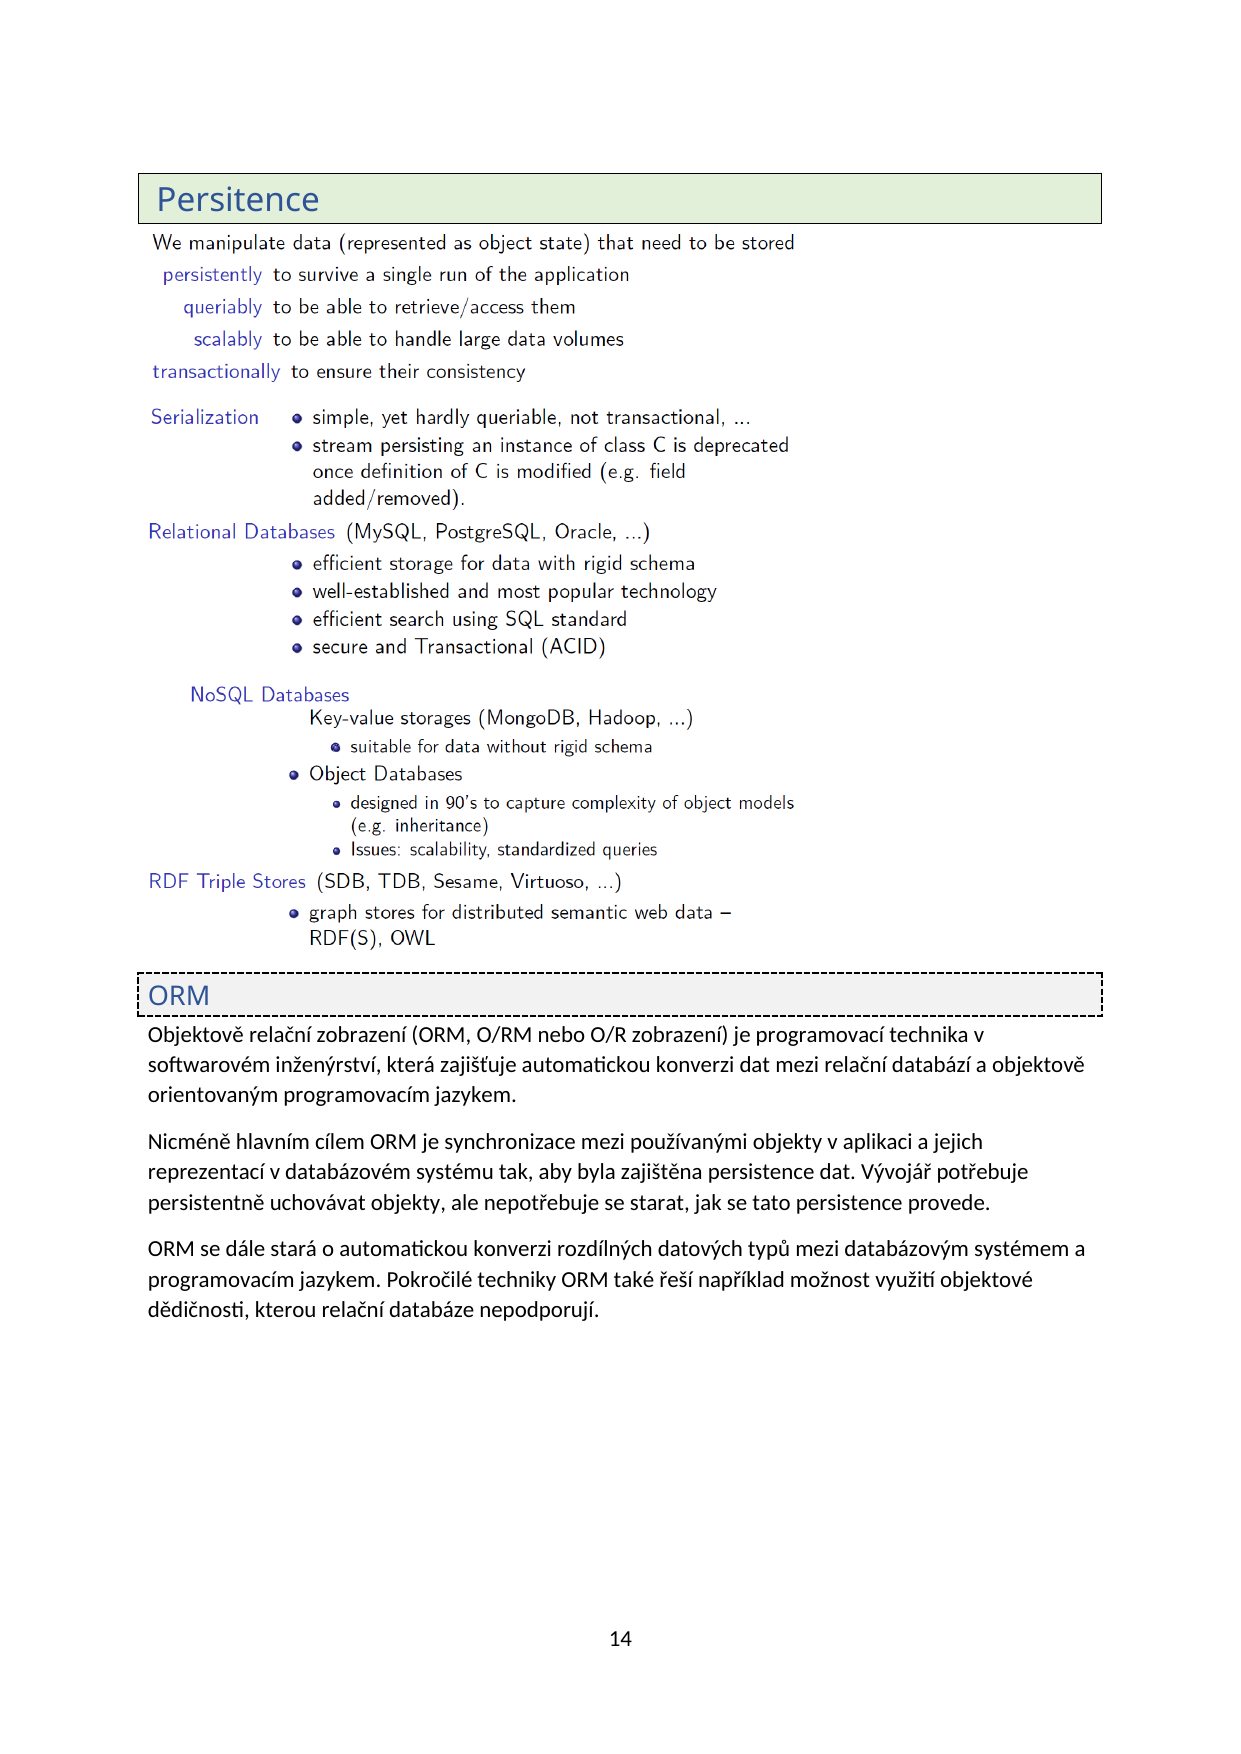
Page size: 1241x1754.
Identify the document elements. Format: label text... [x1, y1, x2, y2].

text Nicméně hlavním cílem ORM je synchronizace mezi používanými objekty v aplikaci a jejich reprezentací v databázovém systému tak, aby byla zajištěna persistence dat. Vývojář potřebuje persistentně uchovávat objekty, ale nepotřebuje se starat, jak se tato persistence provede. [148, 1127, 1093, 1216]
subtitle ORM [137, 972, 1103, 1017]
picture [147, 227, 798, 384]
text ORM se dále stará o automatickou konverzi rozdílných datových typů mezi databázovým systémem a programovacím jazykem. Pokročilé techniky ORM také řeší například možnost využití objektové dědičnosti, kterou relační databáze nepodporují. [148, 1234, 1093, 1323]
picture [147, 402, 798, 665]
picture [147, 683, 798, 953]
subtitle Persitence [139, 174, 1101, 223]
text Objektově relační zobrazení (ORM, O/RM nebo O/R zobrazení) je programovací technika v softwarovém inženýrství, která zajišťuje automatickou konverzi dat mezi relační databází a objektově orientovaným programovacím jazykem. [148, 1020, 1093, 1108]
